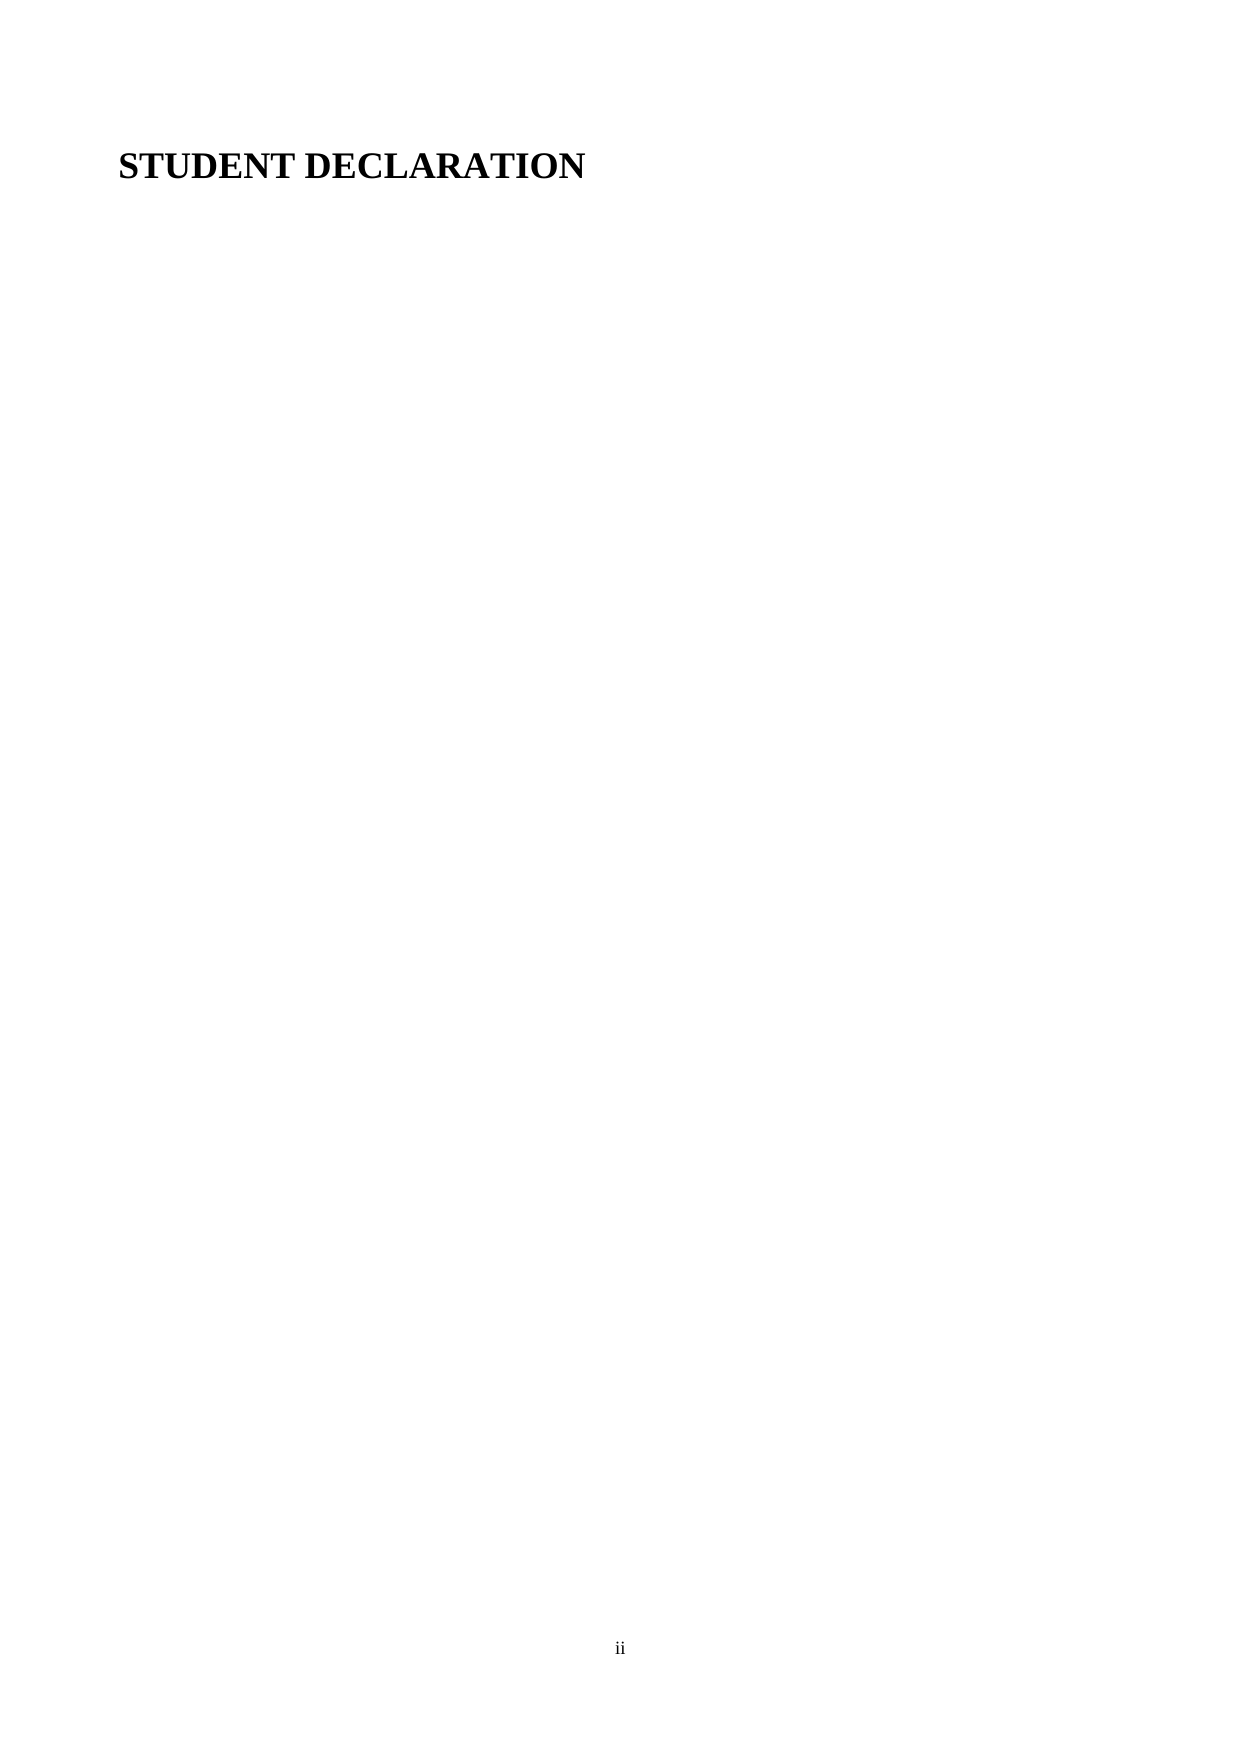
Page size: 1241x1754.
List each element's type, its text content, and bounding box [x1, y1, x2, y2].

subtitle STUDENT Declaration [118, 143, 1122, 186]
